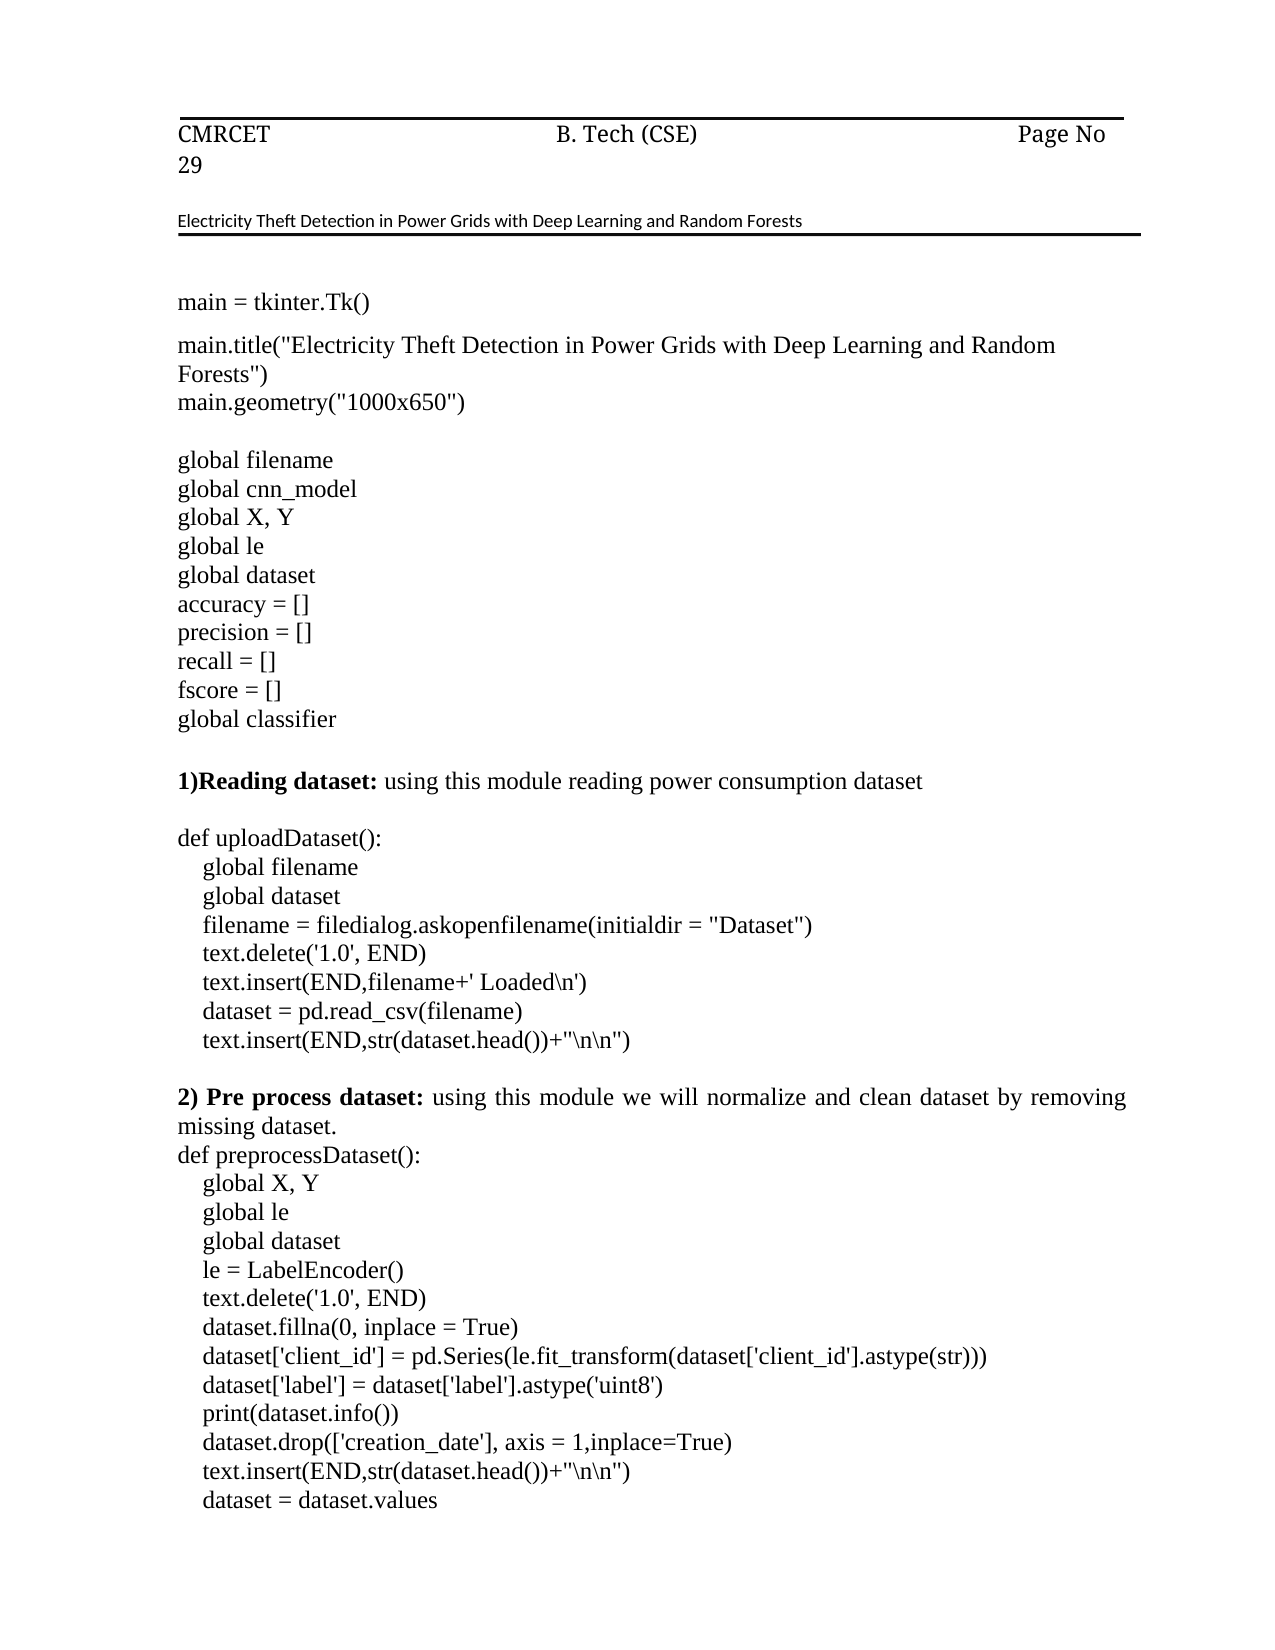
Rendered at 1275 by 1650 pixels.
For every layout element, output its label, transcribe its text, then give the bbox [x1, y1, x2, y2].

text global le [177, 531, 1127, 560]
text global filename [177, 852, 1127, 881]
text filename = filedialog.askopenfilename(initialdir = "Dataset") [177, 910, 1127, 938]
text global cnn_model [177, 474, 1127, 502]
text dataset['client_id'] = pd.Series(le.fit_transform(dataset['client_id'].astype(str))) [177, 1341, 1127, 1370]
text main = tkinter.Tk() [177, 287, 1127, 316]
text 2) Pre process dataset: using this module we will normalize and clean dataset by removing missing dataset. [177, 1082, 1127, 1140]
text main.title("Electricity Theft Detection in Power Grids with Deep Learning and Random Forests") [177, 330, 1127, 387]
text dataset['label'] = dataset['label'].astype('uint8') [177, 1370, 1127, 1398]
text global X, Y [177, 502, 1127, 531]
text dataset = dataset.values [177, 1485, 1127, 1513]
text precision = [] [177, 617, 1127, 646]
text global classifier [177, 704, 1127, 732]
text global dataset [177, 881, 1127, 910]
text recall = [] [177, 646, 1127, 675]
text print(dataset.info()) [177, 1398, 1127, 1427]
text 1)Reading dataset: using this module reading power consumption dataset [177, 766, 1127, 795]
text text.delete('1.0', END) [177, 1283, 1127, 1312]
text dataset = pd.read_csv(filename) [177, 996, 1127, 1025]
text text.insert(END,filename+' Loaded\n') [177, 967, 1127, 996]
text Electricity Theft Detection in Power Grids with Deep Learning and Random Forests [177, 209, 1127, 232]
text def preprocessDataset(): [177, 1140, 1127, 1168]
text global le [177, 1197, 1127, 1226]
text text.insert(END,str(dataset.head())+"\n\n") [177, 1025, 1127, 1053]
text dataset.fillna(0, inplace = True) [177, 1312, 1127, 1341]
text def uploadDataset(): [177, 823, 1127, 852]
text main.geometry("1000x650") [177, 387, 1127, 416]
text fscore = [] [177, 675, 1127, 704]
text CMRCET B. Tech (CSE) Page No 29 [177, 118, 1127, 181]
text global dataset [177, 560, 1127, 589]
text text.delete('1.0', END) [177, 938, 1127, 967]
text dataset.drop(['creation_date'], axis = 1,inplace=True) [177, 1427, 1127, 1456]
text global dataset [177, 1226, 1127, 1255]
text global X, Y [177, 1168, 1127, 1197]
text le = LabelEncoder() [177, 1255, 1127, 1283]
text accuracy = [] [177, 589, 1127, 617]
text text.insert(END,str(dataset.head())+"\n\n") [177, 1456, 1127, 1485]
text global filename [177, 445, 1127, 474]
